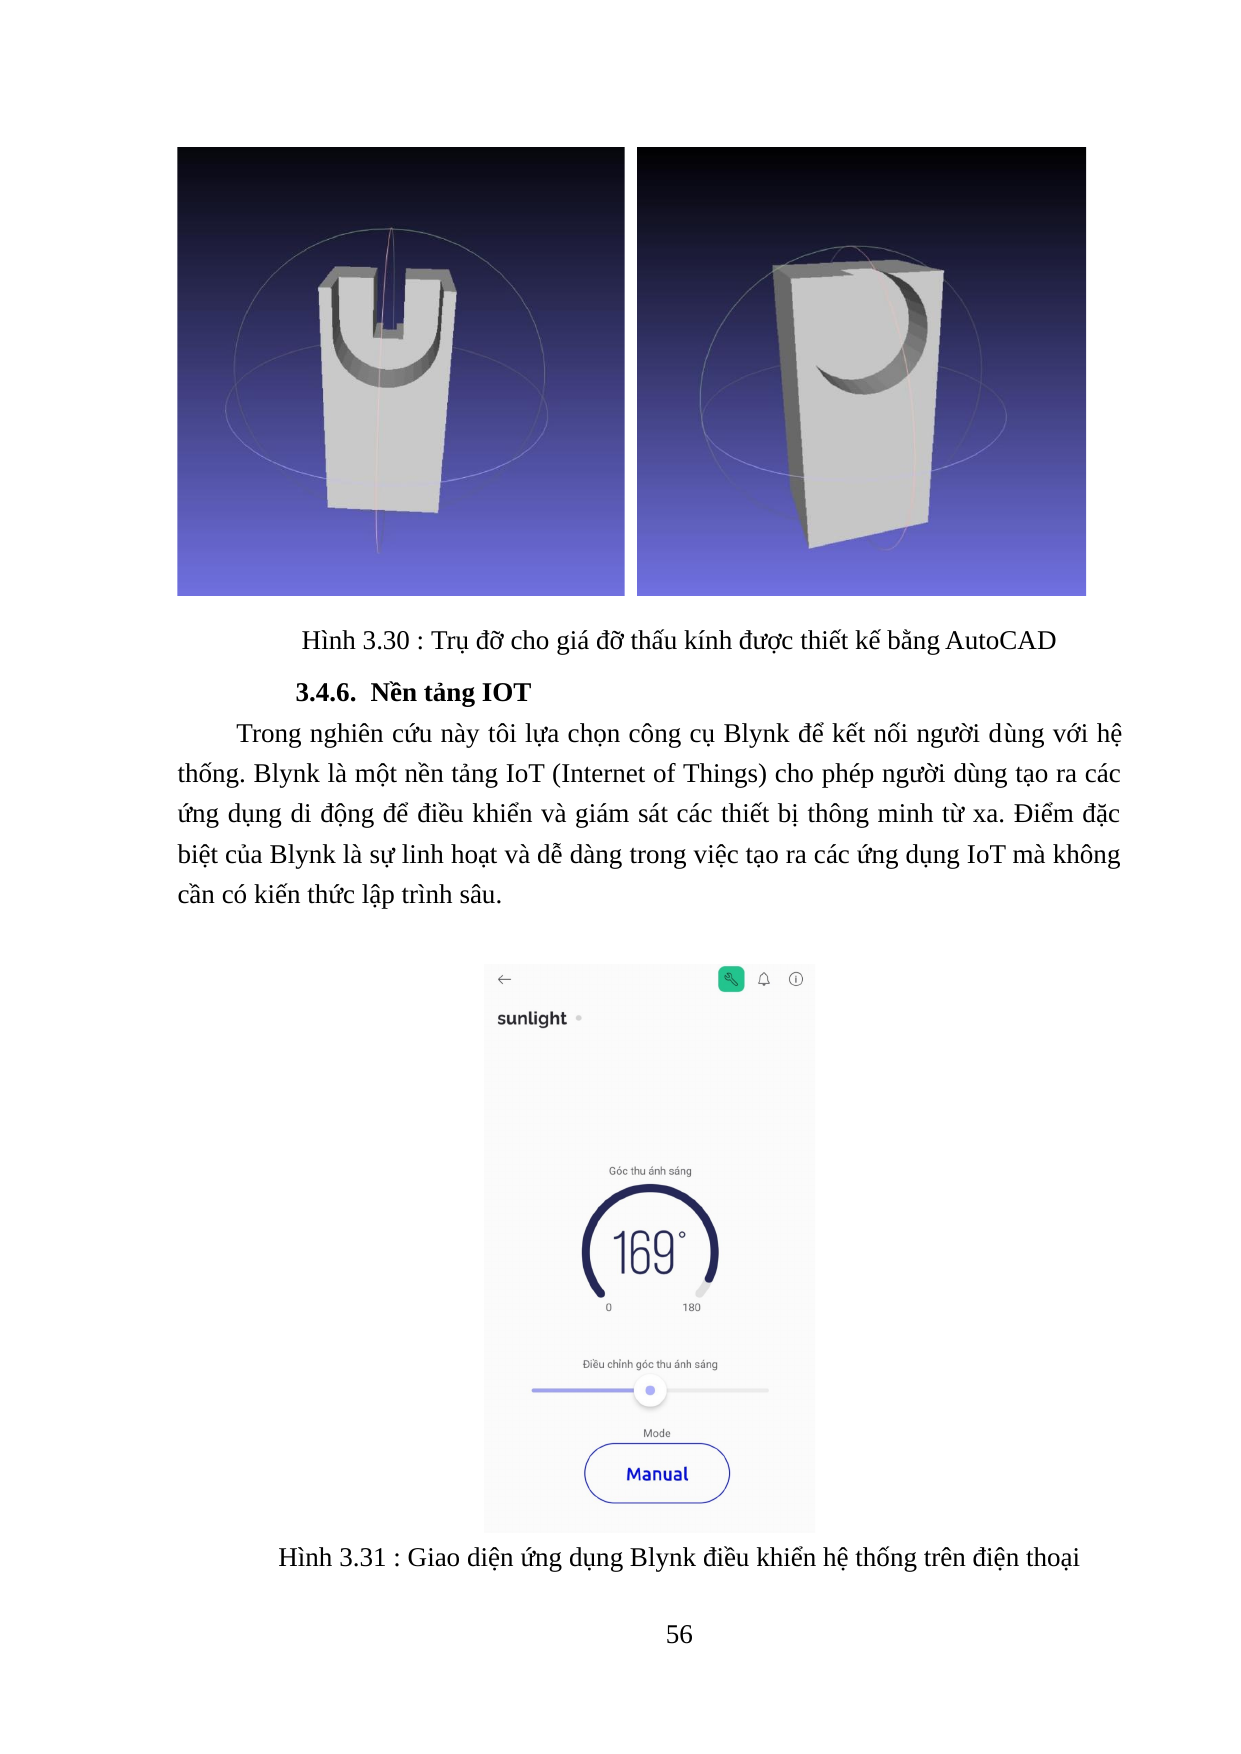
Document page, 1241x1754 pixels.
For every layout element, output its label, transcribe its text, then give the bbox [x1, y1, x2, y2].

subtitle Nền tảng IOT [295, 676, 1122, 707]
picture [484, 964, 816, 1533]
text Trong nghiên cứu này tôi lựa chọn công cụ Blynk để kết nối người dùng với hệ thống. Blynk là một nền tảng IoT (Internet of Things) cho phép người dùng tạo ra các ứng dụng di động để điều khiển và giám sát các thiết bị thông minh từ xa. Điểm đặc biệt của Blynk là sự linh hoạt và dễ dàng trong việc tạo ra các ứng dụng IoT mà không cần có kiến thức lập trình sâu. [177, 717, 1122, 909]
picture [637, 147, 1087, 596]
picture [177, 147, 625, 596]
